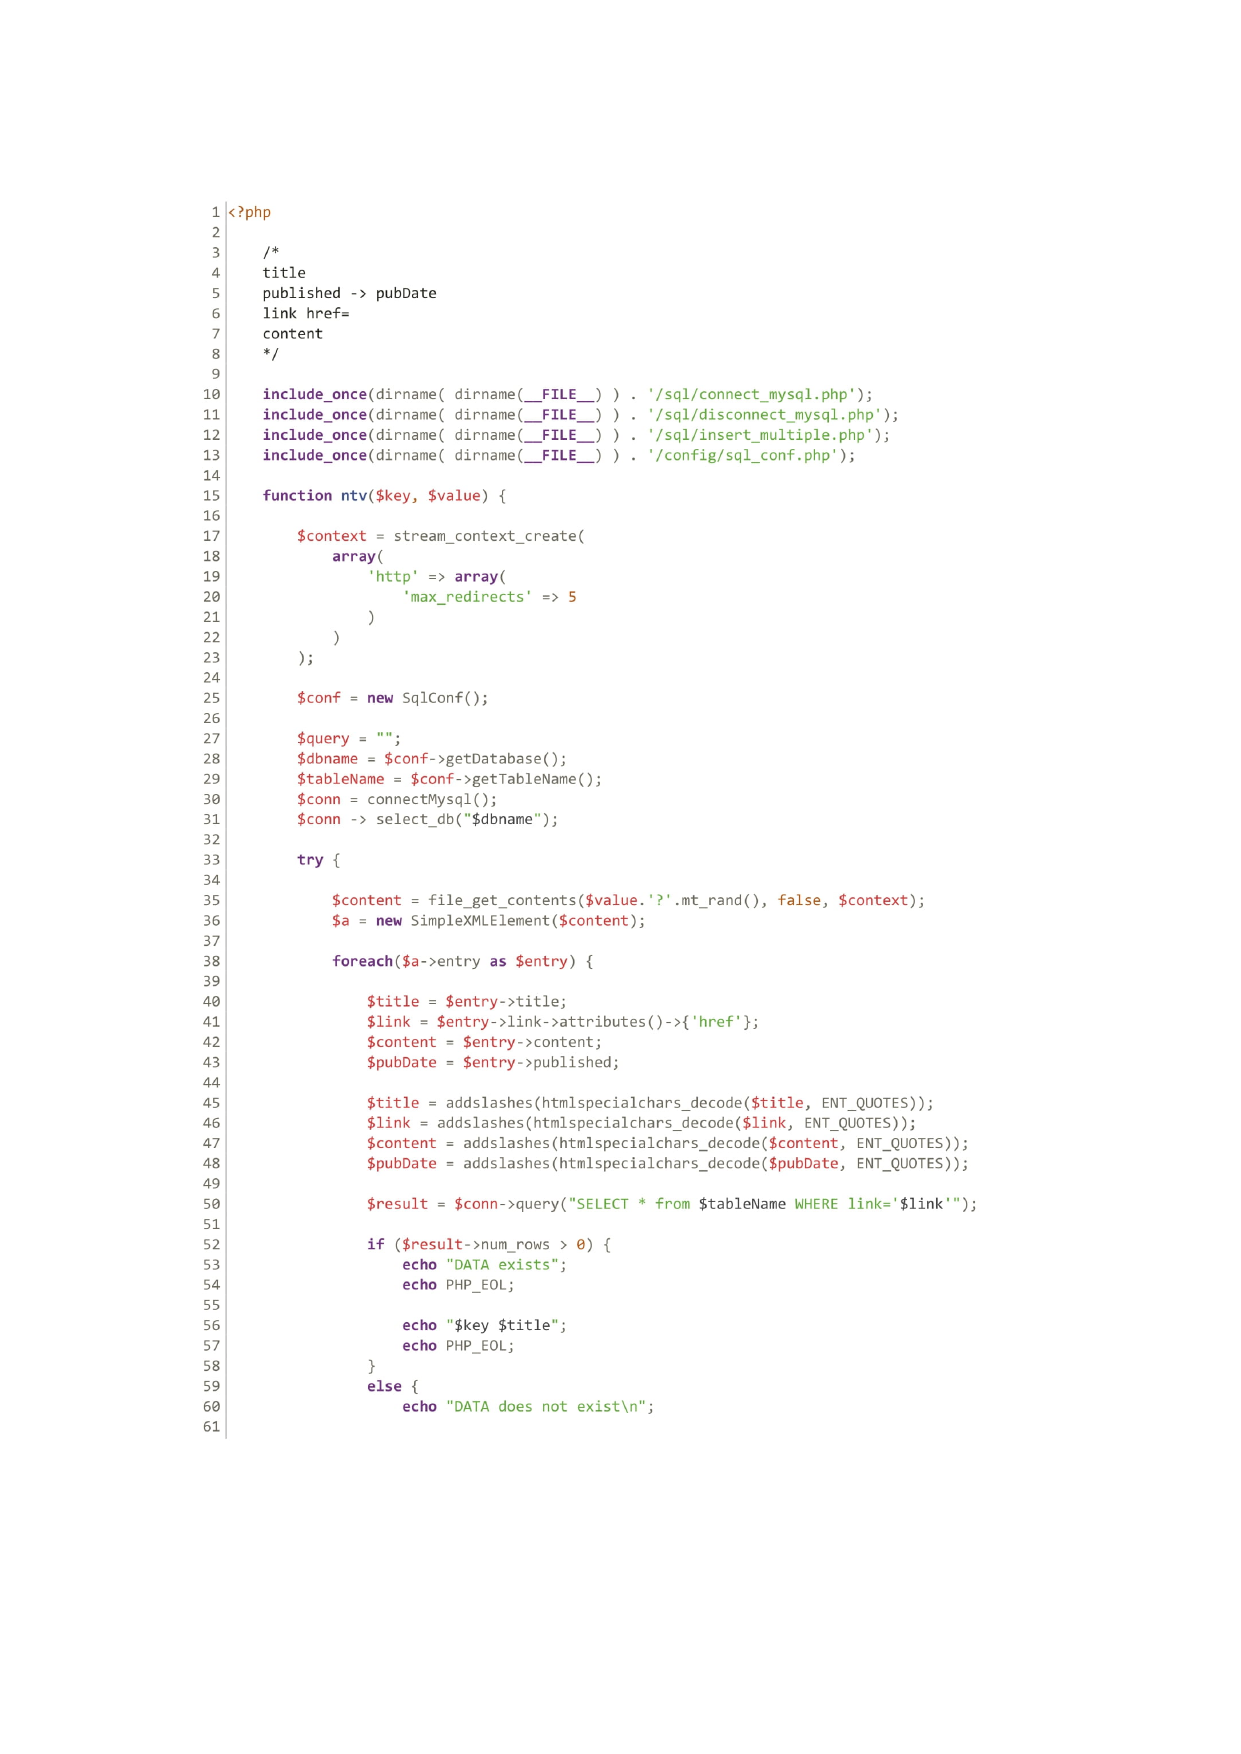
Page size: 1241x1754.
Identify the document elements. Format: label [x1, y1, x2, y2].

picture [147, 147, 1092, 1483]
